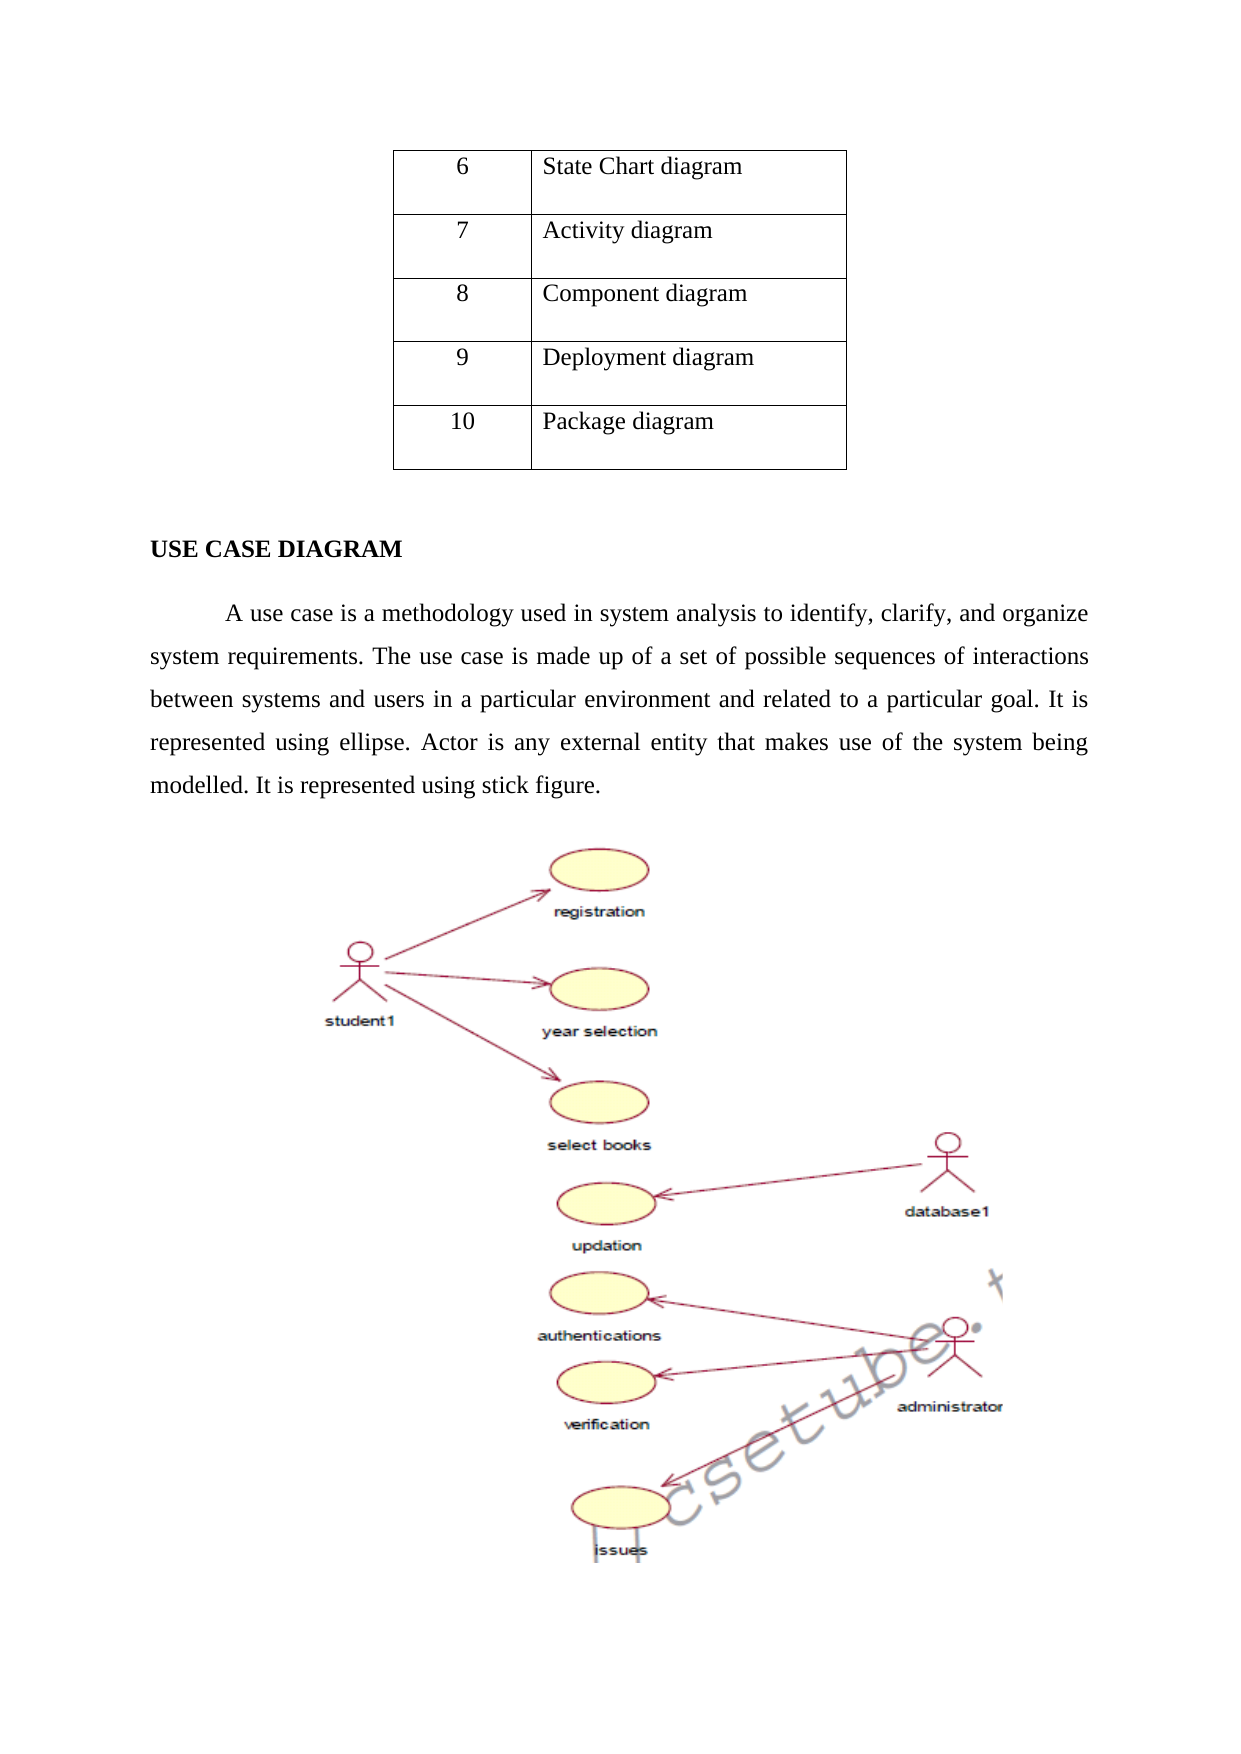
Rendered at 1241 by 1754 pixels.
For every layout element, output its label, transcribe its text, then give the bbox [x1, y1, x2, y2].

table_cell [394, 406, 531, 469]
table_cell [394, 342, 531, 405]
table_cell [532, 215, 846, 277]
text USE CASE DIAGRAM [150, 534, 1090, 562]
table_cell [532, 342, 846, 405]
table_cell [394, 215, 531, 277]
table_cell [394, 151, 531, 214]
text A use case is a methodology used in system analysis to identify, clarify, and organize system requirements. The use case is made up of a set of possible sequences of interactions between systems and users in a particular environment and related to a particular goal. It is represented using ellipse. Actor is any external entity that makes use of the system being modelled. It is represented using stick figure. [150, 598, 1090, 799]
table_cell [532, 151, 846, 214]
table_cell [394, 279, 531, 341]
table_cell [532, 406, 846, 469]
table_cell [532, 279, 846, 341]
